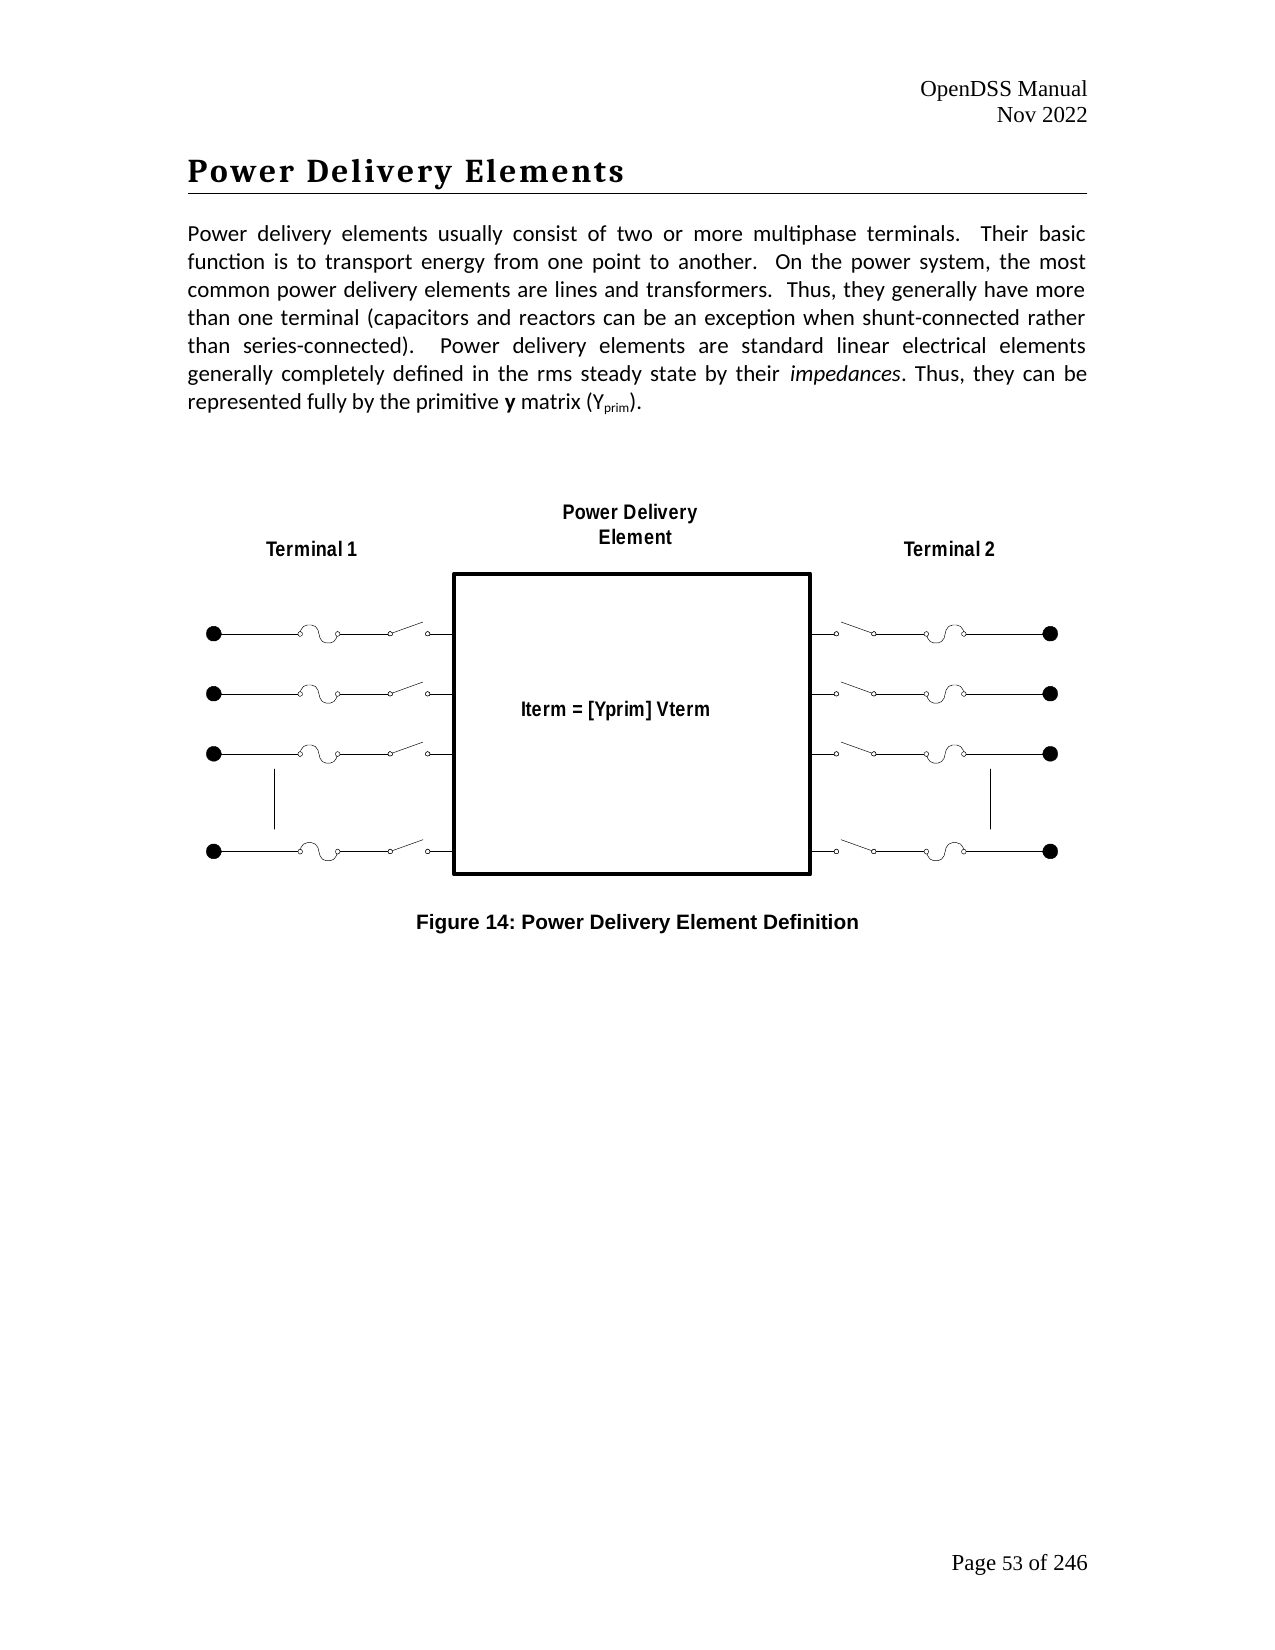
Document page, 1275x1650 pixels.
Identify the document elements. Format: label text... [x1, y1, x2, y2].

text Power delivery elements usually consist of two or more multiphase terminals. Their basic function is to transport energy from one point to another. On the power system, the most common power delivery elements are lines and transformers. Thus, they generally have more than one terminal (capacitors and reactors can be an exception when shunt-connected rather than series-connected). Power delivery elements are standard linear electrical elements generally completely defined in the rms steady state by their impedances. Thus, they can be represented fully by the primitive y matrix (Yprim). [187, 219, 1087, 415]
subtitle Power Delivery Elements [187, 153, 1087, 194]
